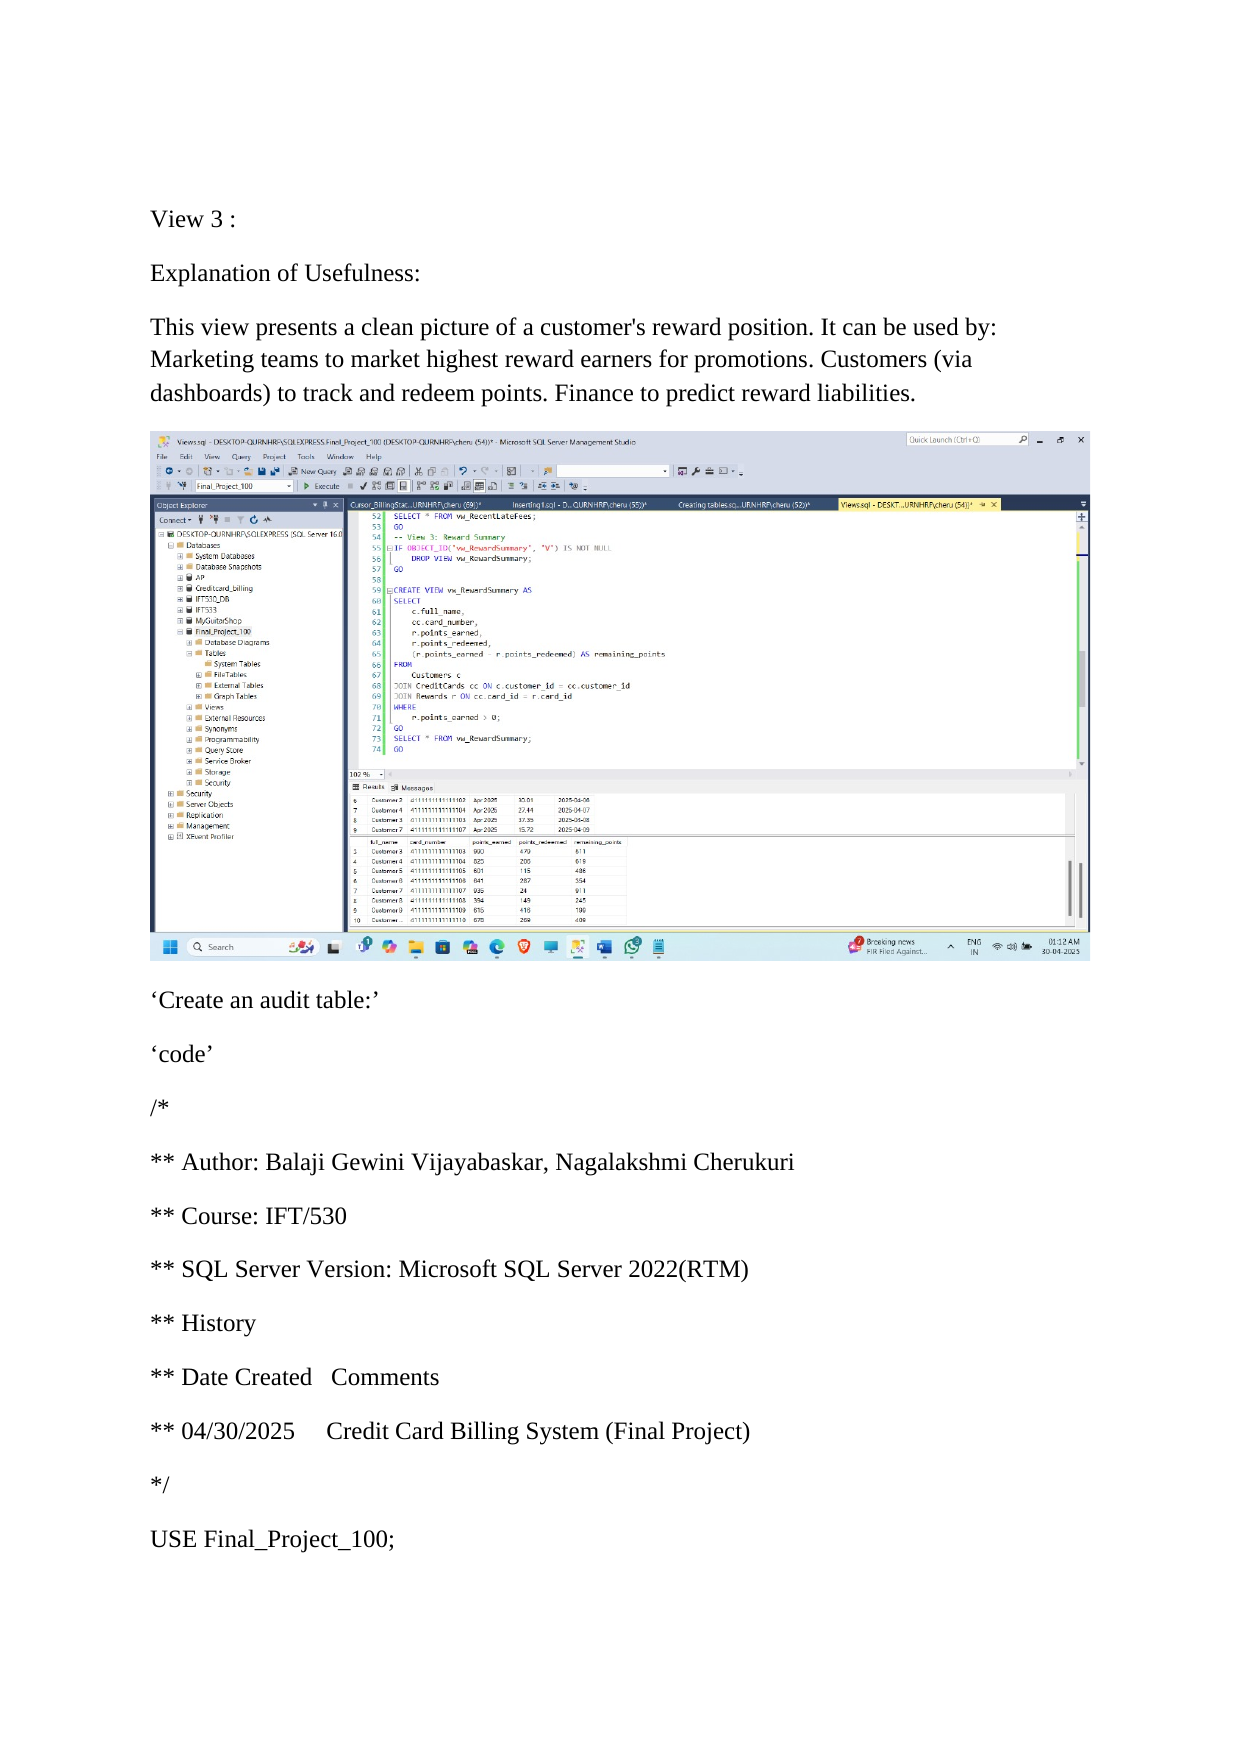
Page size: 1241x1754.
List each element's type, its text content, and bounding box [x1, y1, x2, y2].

text ** 04/30/2025 Credit Card Billing System (Final Project) [150, 1416, 1090, 1445]
text ** Author: Balaji Gewini Vijayabaskar, Nagalakshmi Cherukuri [150, 1147, 1090, 1176]
text USE Final_Project_100; [150, 1524, 1090, 1553]
text */ [150, 1470, 1090, 1499]
text View 3 : [150, 204, 1090, 233]
text ‘Create an audit table:’ [150, 985, 1090, 1014]
picture [150, 431, 1091, 961]
text /* [150, 1093, 1090, 1122]
text ‘code’ [150, 1039, 1090, 1068]
text Explanation of Usefulness: [150, 258, 1090, 286]
text This view presents a clean picture of a customer's reward position. It can be used by: Marketing teams to market highest reward earners for promotions. Customers (via dashboards) to track and redeem points. Finance to predict reward liabilities. [150, 312, 1090, 406]
text ** SQL Server Version: Microsoft SQL Server 2022(RTM) [150, 1254, 1090, 1283]
text ** History [150, 1308, 1090, 1337]
text ** Course: IFT/530 [150, 1201, 1090, 1229]
text ** Date Created Comments [150, 1362, 1090, 1391]
